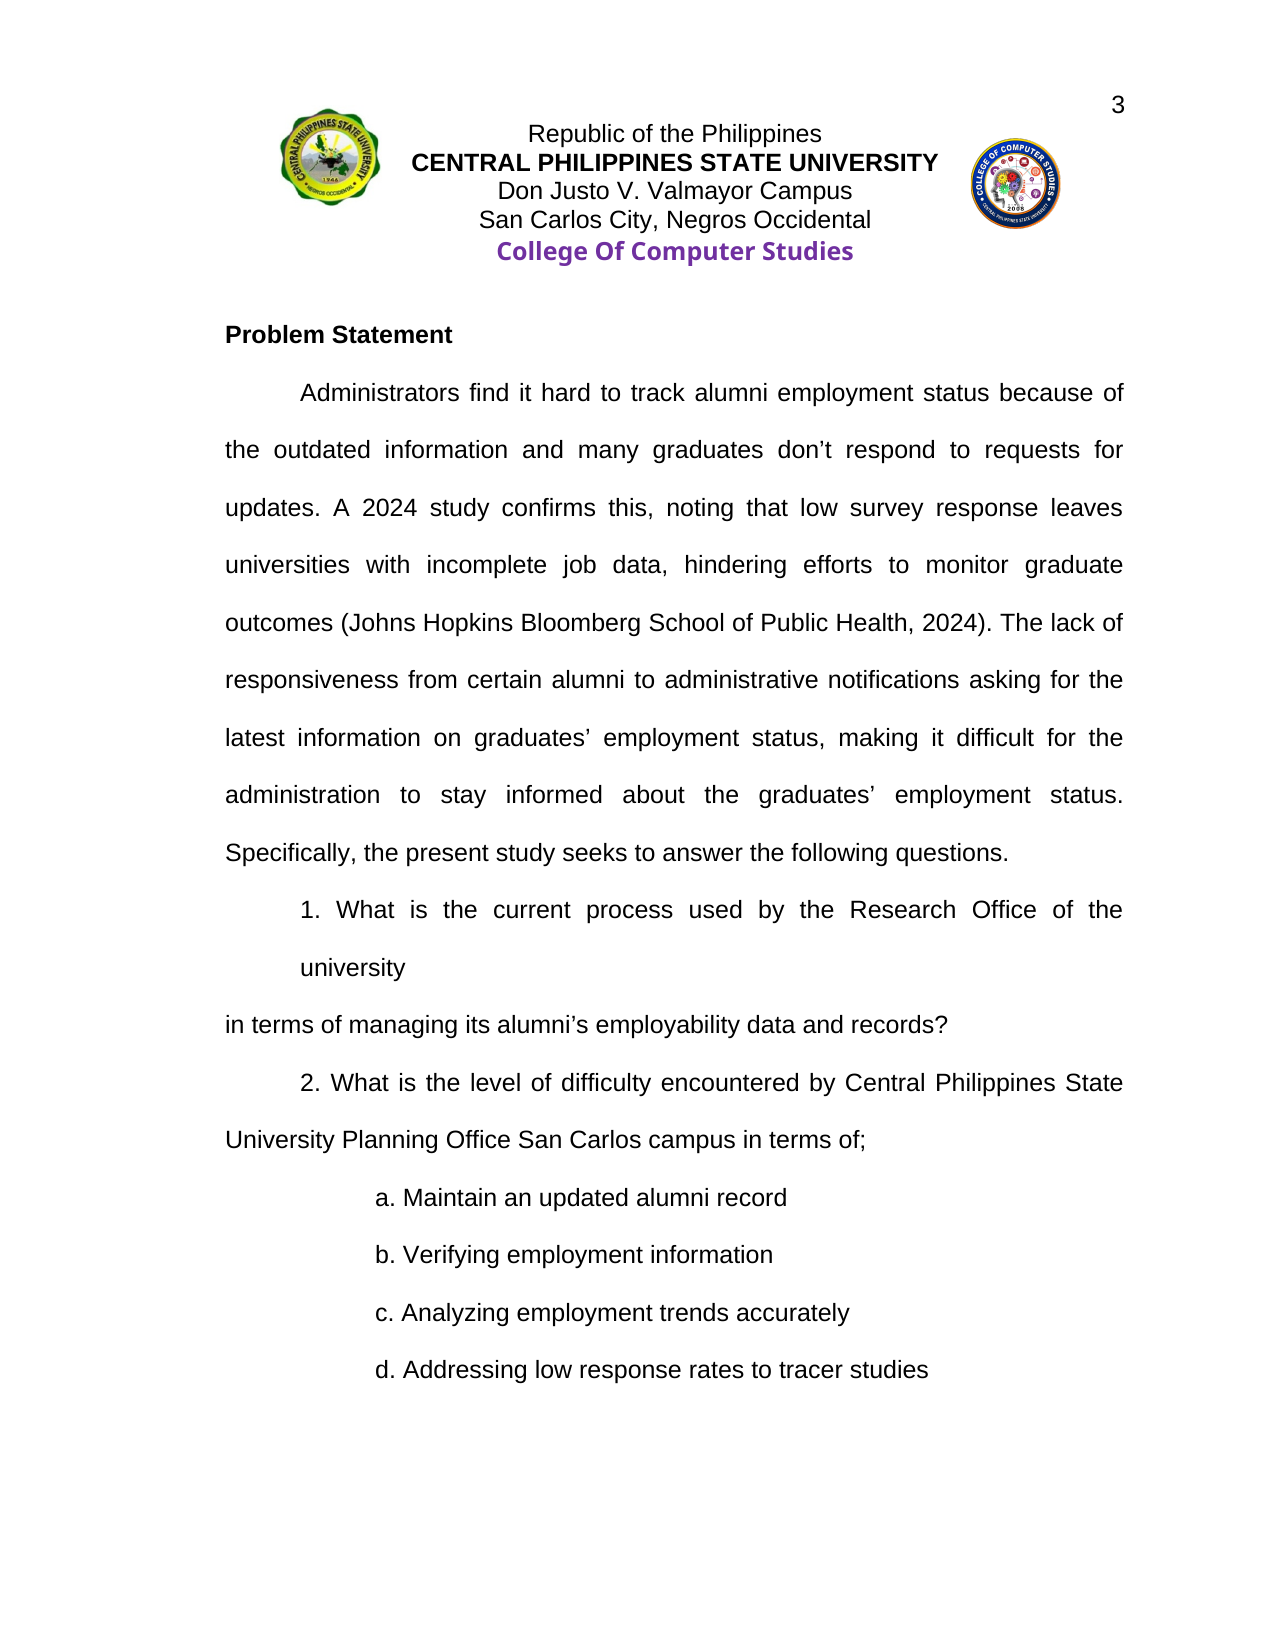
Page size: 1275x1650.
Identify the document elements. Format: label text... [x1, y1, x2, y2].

text Problem Statement [225, 321, 1125, 349]
text Administrators find it hard to track alumni employment status because of the outdated information and many graduates don’t respond to requests for updates. A 2024 study confirms this, noting that low survey response leaves universities with incomplete job data, hindering efforts to monitor graduate outcomes (Johns Hopkins Bloomberg School of Public Health, 2024). The lack of responsiveness from certain alumni to administrative notifications asking for the latest information on graduates’ employment status, making it difficult for the administration to stay informed about the graduates’ employment status. Specifically, the present study seeks to answer the following questions. [225, 378, 1125, 867]
text in terms of managing its alumni’s employability data and records? [225, 1011, 1125, 1039]
picture [278, 105, 383, 211]
text b. Verifying employment information [300, 1241, 1125, 1269]
text c. Analyzing employment trends accurately [300, 1298, 1125, 1327]
text a. Maintain an updated alumni record [300, 1183, 1125, 1212]
picture [970, 138, 1061, 229]
text 1. What is the current process used by the Research Office of the university [300, 896, 1125, 982]
text 2. What is the level of difficulty encountered by Central Philippines State University Planning Office San Carlos campus in terms of; [225, 1068, 1125, 1154]
text d. Addressing low response rates to tracer studies [300, 1356, 1125, 1384]
